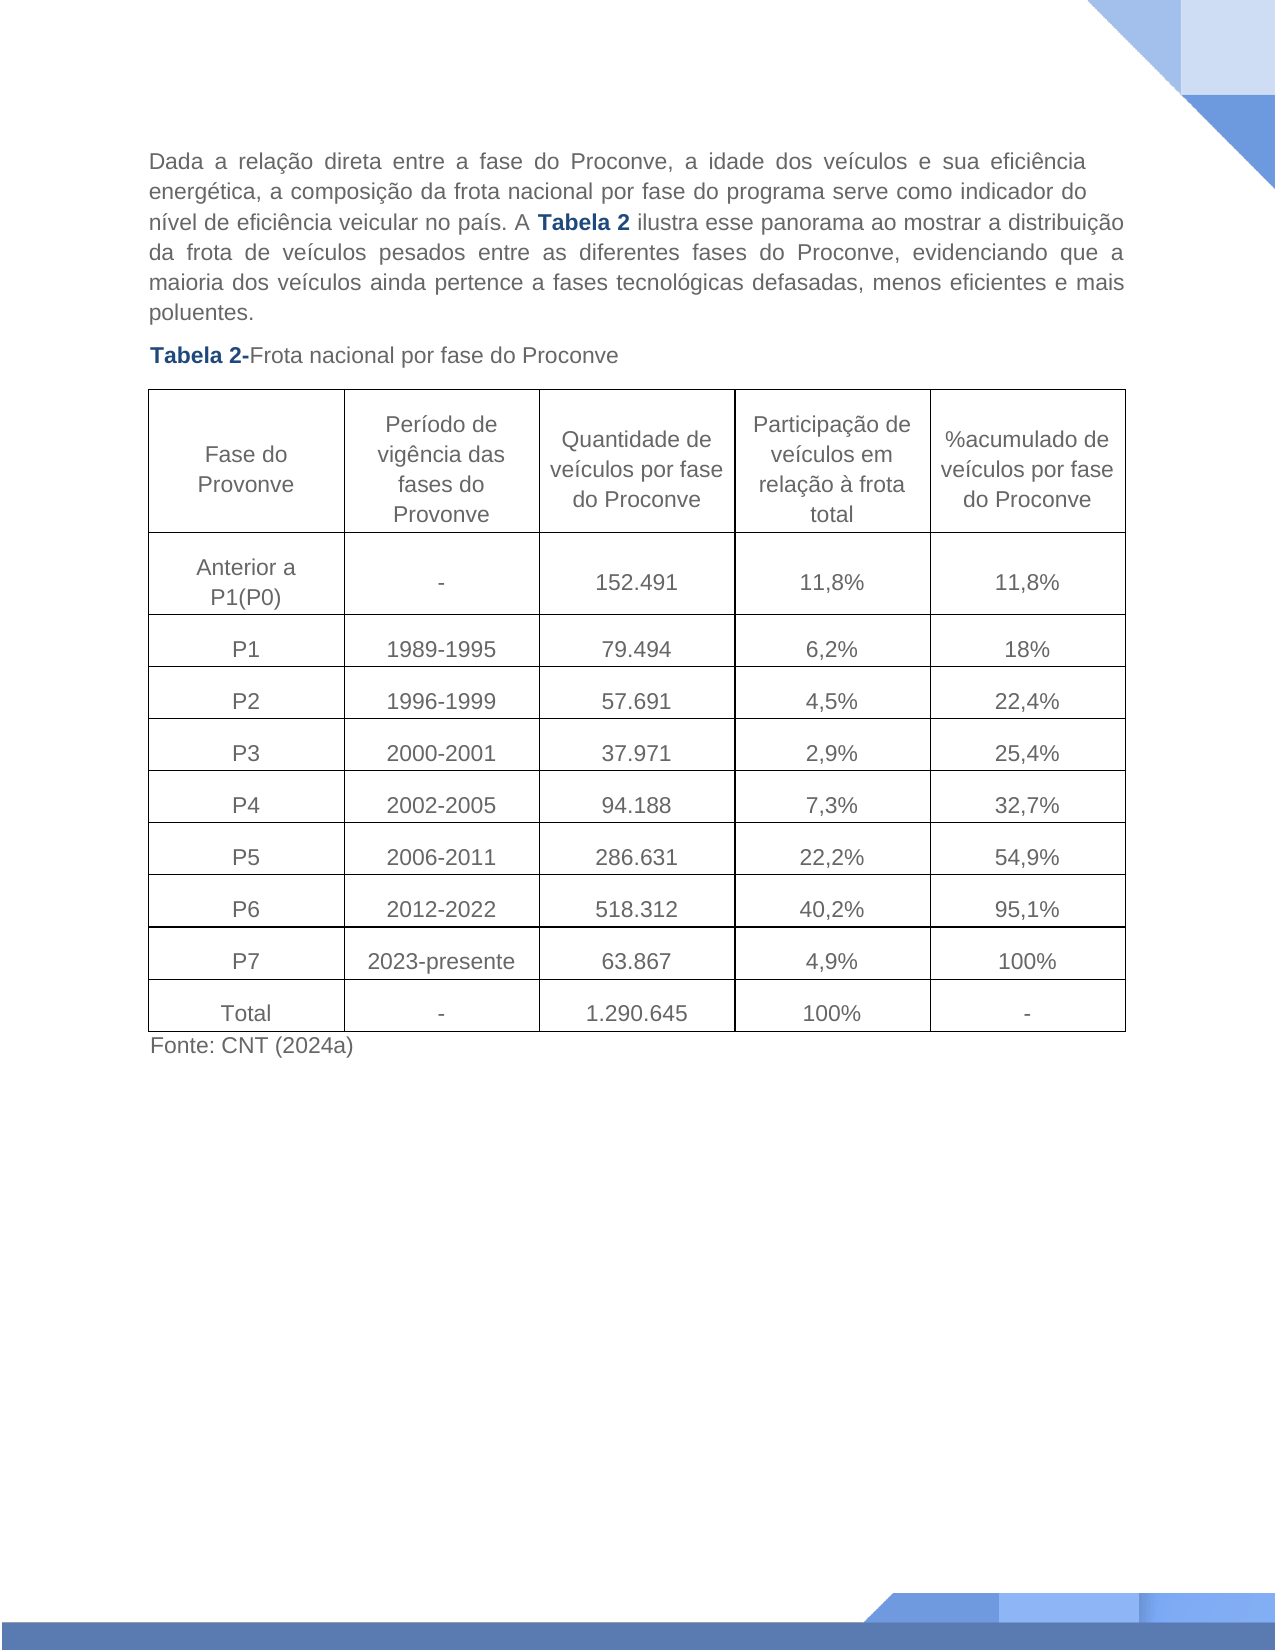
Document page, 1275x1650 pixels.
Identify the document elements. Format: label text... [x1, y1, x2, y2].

table_header Fase do Provonve [149, 390, 344, 532]
table_cell 286.631 [540, 823, 734, 874]
table_cell P4 [149, 771, 344, 822]
table_cell Anterior a P1(P0) [149, 533, 344, 614]
table_cell 100% [736, 980, 930, 1031]
table_cell 54,9% [931, 823, 1125, 874]
text Tabela -Frota nacional por fase do Proconve [150, 342, 1125, 368]
table_cell - [931, 980, 1125, 1031]
table_cell 1.290.645 [540, 980, 734, 1031]
table_cell 63.867 [540, 928, 734, 978]
table_header %acumulado de veículos por fase do Proconve [931, 390, 1125, 532]
picture [2, 1593, 1275, 1650]
table_cell P6 [149, 875, 344, 926]
table_header Quantidade de veículos por fase do Proconve [540, 390, 734, 532]
table_cell - [345, 533, 539, 614]
table_header Participação de veículos em relação à frota total [736, 390, 930, 532]
table_cell 94.188 [540, 771, 734, 822]
table_cell 4,5% [736, 667, 930, 718]
table_cell 1989-1995 [345, 615, 539, 666]
table_cell 25,4% [931, 719, 1125, 770]
table_cell P7 [149, 928, 344, 978]
table_cell 22,2% [736, 823, 930, 874]
table_cell 22,4% [931, 667, 1125, 718]
table_cell 518.312 [540, 875, 734, 926]
text Fonte: CNT (2024a) [150, 1032, 1125, 1058]
table_cell 2002-2005 [345, 771, 539, 822]
table_cell 95,1% [931, 875, 1125, 926]
table_cell 32,7% [931, 771, 1125, 822]
table_cell 18% [931, 615, 1125, 666]
table_cell - [345, 980, 539, 1031]
table_cell Total [149, 980, 344, 1031]
table_cell 57.691 [540, 667, 734, 718]
table_cell 6,2% [736, 615, 930, 666]
table_cell 152.491 [540, 533, 734, 614]
table_cell 1996-1999 [345, 667, 539, 718]
table_cell P2 [149, 667, 344, 718]
table_cell 40,2% [736, 875, 930, 926]
table_header Período de vigência das fases do Provonve [345, 390, 539, 532]
table_cell 37.971 [540, 719, 734, 770]
table_cell 79.494 [540, 615, 734, 666]
picture [1087, 0, 1275, 189]
table_cell 2023-presente [345, 928, 539, 978]
table_cell 2006-2011 [345, 823, 539, 874]
text Dada a relação direta entre a fase do Proconve, a idade dos veículos e sua eficiência energética, a composição da frota nacional por fase do programa serve como indicador do nível de eficiência veicular no país. A Tabela 2 ilustra esse panorama ao mostrar a distribuição da frota de veículos pesados entre as diferentes fases do Proconve, evidenciando que a maioria dos veículos ainda pertence a fases tecnológicas defasadas, menos eficientes e mais poluentes. [148, 148, 1125, 325]
table_cell 4,9% [736, 928, 930, 978]
table_cell 11,8% [931, 533, 1125, 614]
table_cell 100% [931, 928, 1125, 978]
table_cell 11,8% [736, 533, 930, 614]
table_cell P5 [149, 823, 344, 874]
table_cell 2,9% [736, 719, 930, 770]
table_cell 7,3% [736, 771, 930, 822]
table_cell P3 [149, 719, 344, 770]
table_cell P1 [149, 615, 344, 666]
table_cell 2000-2001 [345, 719, 539, 770]
table_cell 2012-2022 [345, 875, 539, 926]
